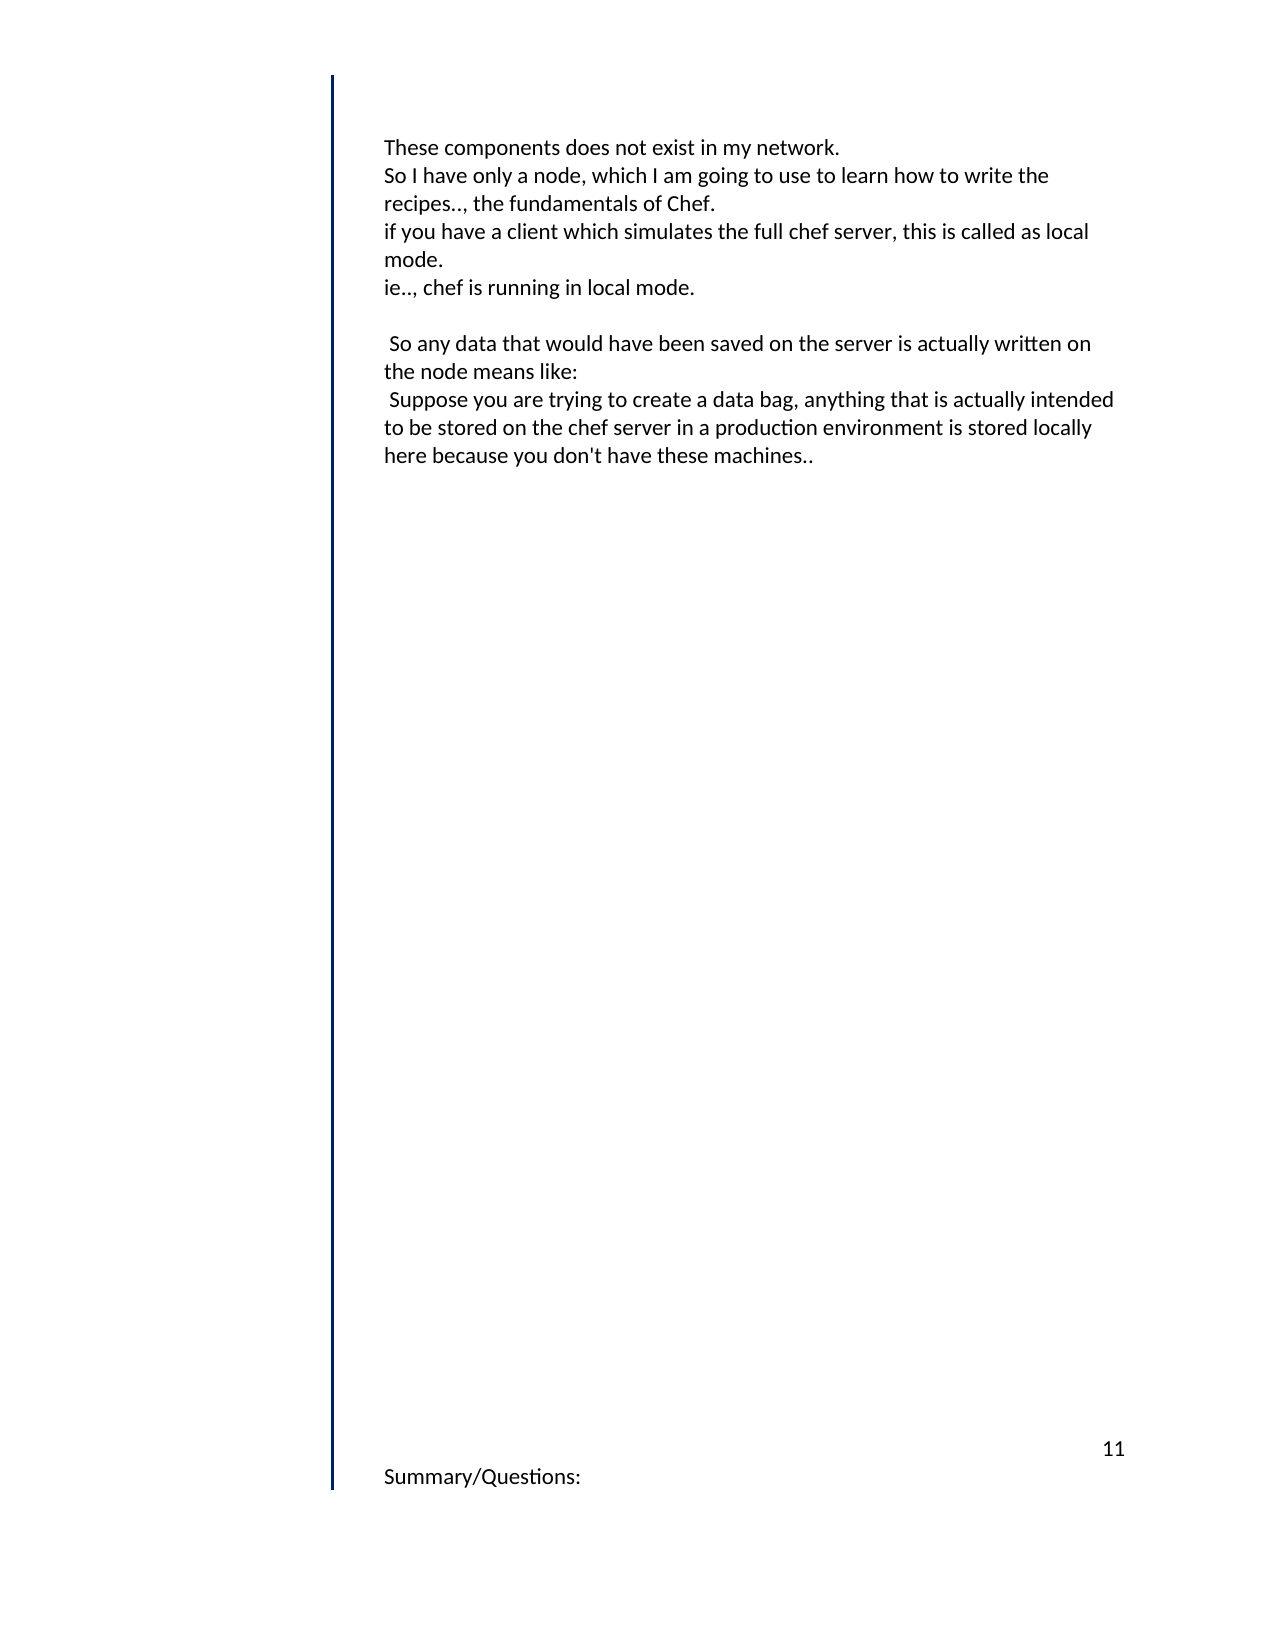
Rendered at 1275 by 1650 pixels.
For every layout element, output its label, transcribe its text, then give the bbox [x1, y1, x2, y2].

text Suppose you are trying to create a data bag, anything that is actually intended to be stored on the chef server in a production environment is stored locally here because you don't have these machines.. [384, 385, 1125, 469]
text So any data that would have been saved on the server is actually written on the node means like: [384, 329, 1125, 385]
text These components does not exist in my network. [384, 133, 1125, 161]
text ie.., chef is running in local mode. [384, 273, 1125, 301]
text So I have only a node, which I am going to use to learn how to write the recipes.., the fundamentals of Chef. [384, 161, 1125, 217]
text if you have a client which simulates the full chef server, this is called as local mode. [384, 217, 1125, 273]
